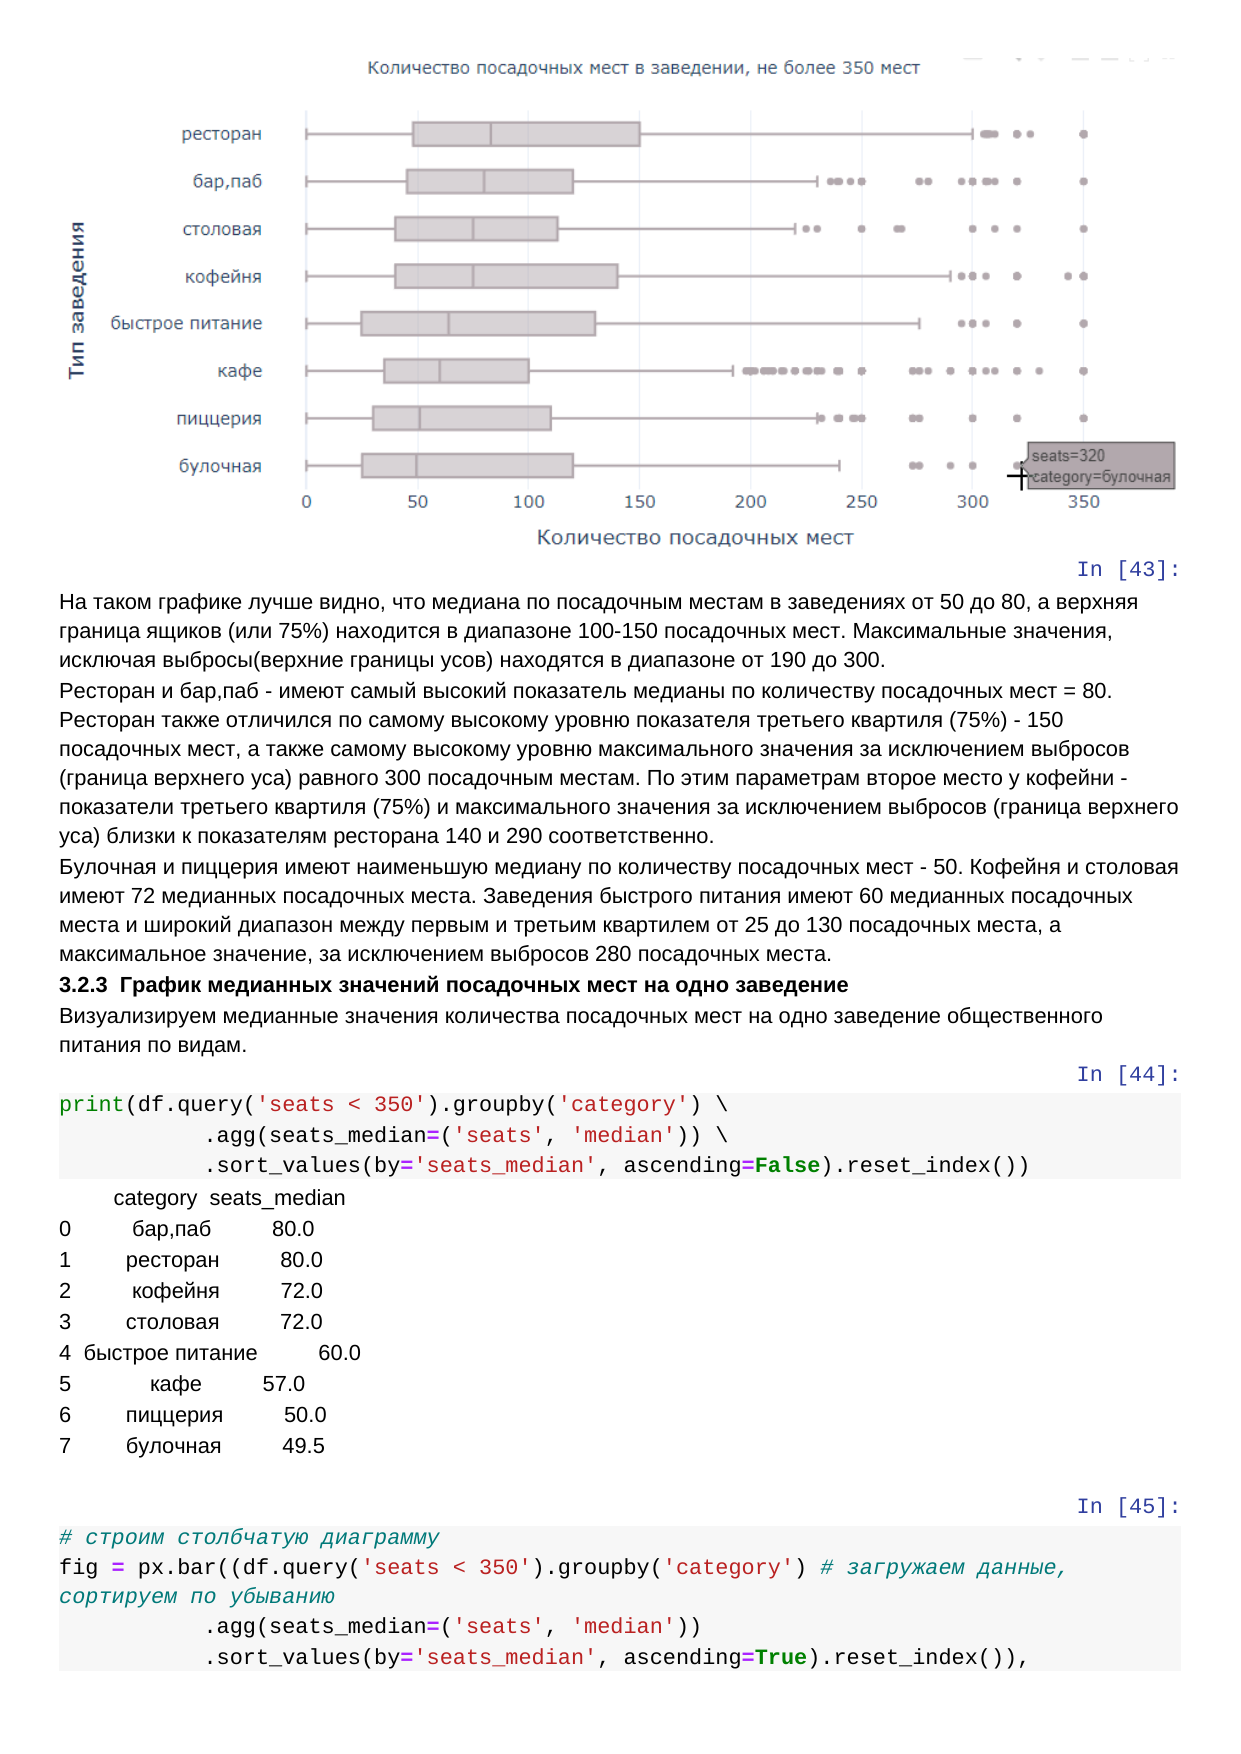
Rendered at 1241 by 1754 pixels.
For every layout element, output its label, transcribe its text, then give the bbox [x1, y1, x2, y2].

text На таком графике лучше видно, что медиана по посадочным местам в заведениях от 50 до 80, а верхняя граница ящиков (или 75%) находится в диапазоне 100-150 посадочных мест. Максимальные значения, исключая выбросы(верхние границы усов) находятся в диапазоне от 190 до 300. [59, 589, 1181, 672]
text 1 ресторан 80.0 [59, 1247, 1181, 1272]
text .agg(seats_median=('seats', 'median')) \ [59, 1124, 1181, 1149]
text 2 кофейня 72.0 [59, 1278, 1181, 1303]
text print(df.query('seats < 350').groupby('category') \ [59, 1093, 1181, 1118]
text # строим столбчатую диаграмму [59, 1526, 1181, 1551]
text In [43]: [59, 559, 1181, 583]
text 6 пиццерия 50.0 [59, 1402, 1181, 1427]
text .sort_values(by='seats_median', ascending=True).reset_index()), [59, 1646, 1181, 1671]
text category seats_median [59, 1185, 1181, 1210]
text In [44]: [59, 1063, 1181, 1088]
text Визуализируем медианные значения количества посадочных мест на одно заведение общественного питания по видам. [59, 1003, 1181, 1057]
picture [58, 58, 1182, 553]
text 4 быстрое питание 60.0 [59, 1340, 1181, 1365]
subtitle 3.2.3 График медианных значений посадочных мест на одно заведение [59, 972, 1181, 997]
text Ресторан и бар,паб - имеют самый высокий показатель медианы по количеству посадочных мест = 80. Ресторан также отличился по самому высокому уровню показателя третьего квартиля (75%) - 150 посадочных мест, а также самому высокому уровню максимального значения за исключением выбросов (граница верхнего уса) равного 300 посадочным местам. По этим параметрам второе место у кофейни - показатели третьего квартиля (75%) и максимального значения за исключением выбросов (граница верхнего уса) близки к показателям ресторана 140 и 290 соответственно. [59, 678, 1181, 848]
text Булочная и пиццерия имеют наименьшую медиану по количеству посадочных мест - 50. Кофейня и столовая имеют 72 медианных посадочных места. Заведения быстрого питания имеют 60 медианных посадочных места и широкий диапазон между первым и третьим квартилем от 25 до 130 посадочных места, а максимальное значение, за исключением выбросов 280 посадочных места. [59, 854, 1181, 966]
text 0 бар,паб 80.0 [59, 1216, 1181, 1241]
text 3 столовая 72.0 [59, 1309, 1181, 1334]
text 5 кафе 57.0 [59, 1371, 1181, 1396]
text .agg(seats_median=('seats', 'median')) [59, 1615, 1181, 1640]
text fig = px.bar((df.query('seats < 350').groupby('category') # загружаем данные, сортируем по убыванию [59, 1556, 1181, 1610]
text In [45]: [59, 1495, 1181, 1520]
text .sort_values(by='seats_median', ascending=False).reset_index()) [59, 1154, 1181, 1179]
text 7 булочная 49.5 [59, 1433, 1181, 1458]
